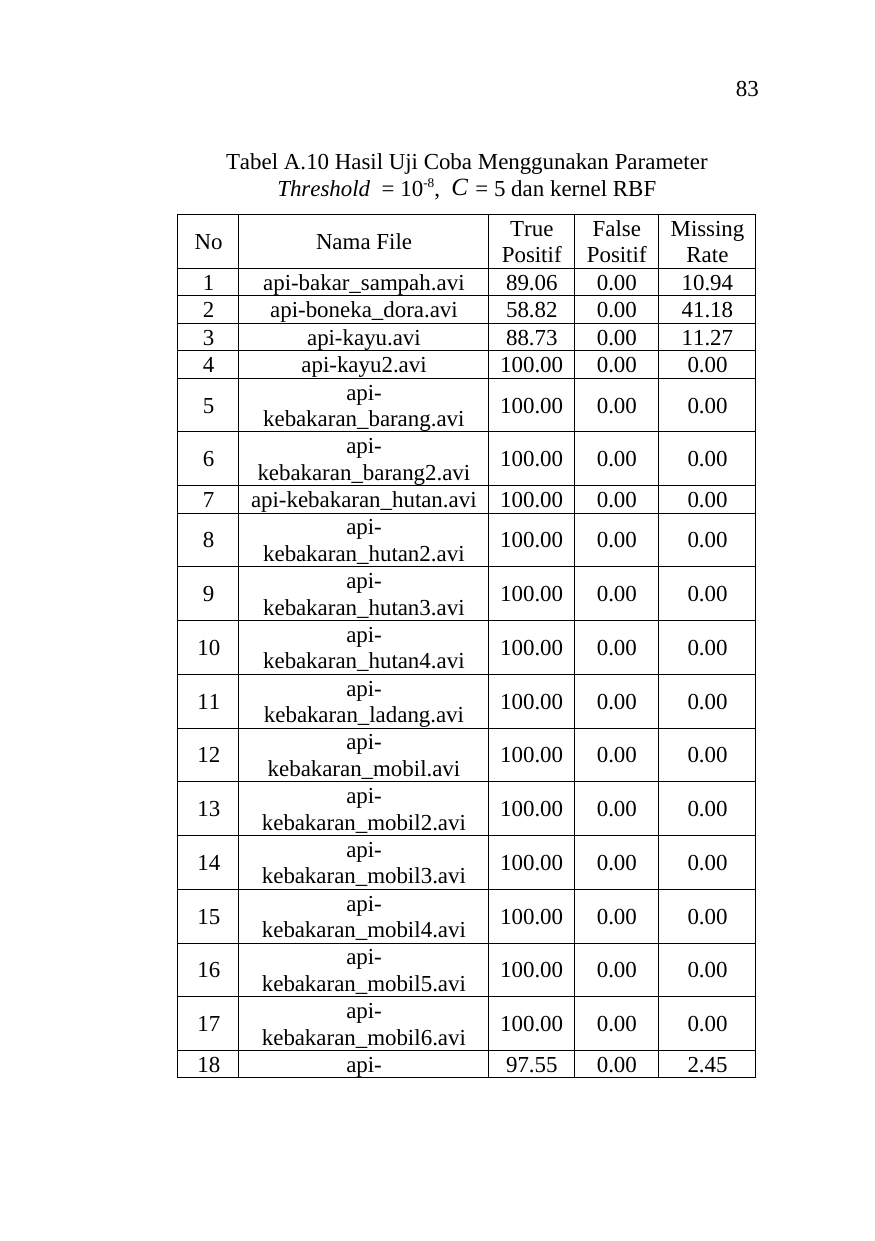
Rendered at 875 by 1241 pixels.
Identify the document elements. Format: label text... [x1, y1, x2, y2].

table_cell 0.00 [575, 890, 658, 942]
table_cell 0.00 [575, 729, 658, 781]
table_cell api-kebakaran_mobil3.avi [239, 836, 488, 889]
table_cell 11 [178, 675, 238, 727]
table_cell 0.00 [575, 782, 658, 835]
table_cell 10 [178, 621, 238, 674]
table_cell api-kebakaran_hutan.avi [239, 486, 488, 512]
table_cell api-kebakaran_mobil4.avi [239, 890, 488, 942]
text Tabel A.10 Hasil Uji Coba Menggunakan Parameter Threshold = 10-8, = 5 dan kernel RBF [177, 148, 756, 202]
table_cell 100.00 [489, 379, 574, 431]
table_cell 8 [178, 514, 238, 566]
table_cell api-kebakaran_mobil5.avi [239, 944, 488, 996]
table_cell 0.00 [659, 379, 755, 431]
table_cell 3 [178, 324, 238, 350]
table_cell 0.00 [659, 997, 755, 1050]
table_cell 0.00 [575, 296, 658, 323]
table_header False Positif [575, 215, 658, 268]
table_cell 0.00 [659, 782, 755, 835]
table_cell 58.82 [489, 296, 574, 323]
table_cell 0.00 [575, 514, 658, 566]
table_cell 0.00 [575, 567, 658, 620]
table_cell 17 [178, 997, 238, 1050]
table_cell 14 [178, 836, 238, 889]
table_cell 0.00 [659, 351, 755, 377]
table_cell 100.00 [489, 432, 574, 485]
table_cell 100.00 [489, 729, 574, 781]
table_cell 100.00 [489, 944, 574, 996]
table_cell api-kebakaran_hutan2.avi [239, 514, 488, 566]
table_cell 100.00 [489, 621, 574, 674]
table_cell 0.00 [659, 486, 755, 512]
table_cell 2.45 [659, 1051, 755, 1077]
table_cell 0.00 [575, 486, 658, 512]
table_cell 13 [178, 782, 238, 835]
table_header Nama File [239, 215, 488, 268]
table_cell 5 [178, 379, 238, 431]
table_cell 7 [178, 486, 238, 512]
table_cell 100.00 [489, 567, 574, 620]
table_cell 0.00 [575, 1051, 658, 1077]
table_cell 0.00 [659, 890, 755, 942]
table_cell api-kebakaran_hutan3.avi [239, 567, 488, 620]
table_cell 0.00 [659, 432, 755, 485]
table_cell 89.06 [489, 269, 574, 295]
table_cell 97.55 [489, 1051, 574, 1077]
table_cell api-kebakaran_hutan4.avi [239, 621, 488, 674]
table_cell 0.00 [659, 729, 755, 781]
table_cell 0.00 [575, 944, 658, 996]
table_cell 0.00 [575, 836, 658, 889]
table_cell api-boneka_dora.avi [239, 296, 488, 323]
table_header Missing Rate [659, 215, 755, 268]
table_cell 88.73 [489, 324, 574, 350]
table_cell api-bakar_sampah.avi [239, 269, 488, 295]
table_cell 18 [178, 1051, 238, 1077]
table_cell 100.00 [489, 675, 574, 727]
table_cell 10.94 [659, 269, 755, 295]
table_cell 6 [178, 432, 238, 485]
table_cell 0.00 [575, 351, 658, 377]
table_cell 0.00 [575, 432, 658, 485]
table_cell 100.00 [489, 836, 574, 889]
table_cell 0.00 [575, 997, 658, 1050]
table_cell 15 [178, 890, 238, 942]
table_cell 100.00 [489, 514, 574, 566]
table_cell 12 [178, 729, 238, 781]
table_cell 0.00 [575, 621, 658, 674]
table_cell api-kebakaran_mobil.avi [239, 729, 488, 781]
table_cell api-kebakaran_barang2.avi [239, 432, 488, 485]
table_cell api-kayu2.avi [239, 351, 488, 377]
table_cell api-kebakaran_barang.avi [239, 379, 488, 431]
table_cell api-kebakaran_mobil6.avi [239, 997, 488, 1050]
table_cell api-kayu.avi [239, 324, 488, 350]
table_cell 0.00 [659, 567, 755, 620]
table_cell 11.27 [659, 324, 755, 350]
table_cell 100.00 [489, 782, 574, 835]
table_cell 4 [178, 351, 238, 377]
table_cell 1 [178, 269, 238, 295]
table_cell 0.00 [575, 324, 658, 350]
table_cell 100.00 [489, 351, 574, 377]
table_cell 100.00 [489, 890, 574, 942]
table_cell 2 [178, 296, 238, 323]
table_cell api-kebakaran_rumah.avi [239, 1051, 488, 1077]
table_cell 16 [178, 944, 238, 996]
table_header True Positif [489, 215, 574, 268]
table_cell 0.00 [575, 675, 658, 727]
table_cell 9 [178, 567, 238, 620]
table_cell 100.00 [489, 486, 574, 512]
table_cell 100.00 [489, 997, 574, 1050]
table_cell 41.18 [659, 296, 755, 323]
table_header No [178, 215, 238, 268]
table_cell 0.00 [659, 514, 755, 566]
table_cell 0.00 [659, 944, 755, 996]
table_cell api-kebakaran_mobil2.avi [239, 782, 488, 835]
table_cell 0.00 [659, 836, 755, 889]
table_cell 0.00 [659, 621, 755, 674]
table_cell api-kebakaran_ladang.avi [239, 675, 488, 727]
table_cell 0.00 [575, 379, 658, 431]
table_cell 0.00 [659, 675, 755, 727]
table_cell 0.00 [575, 269, 658, 295]
